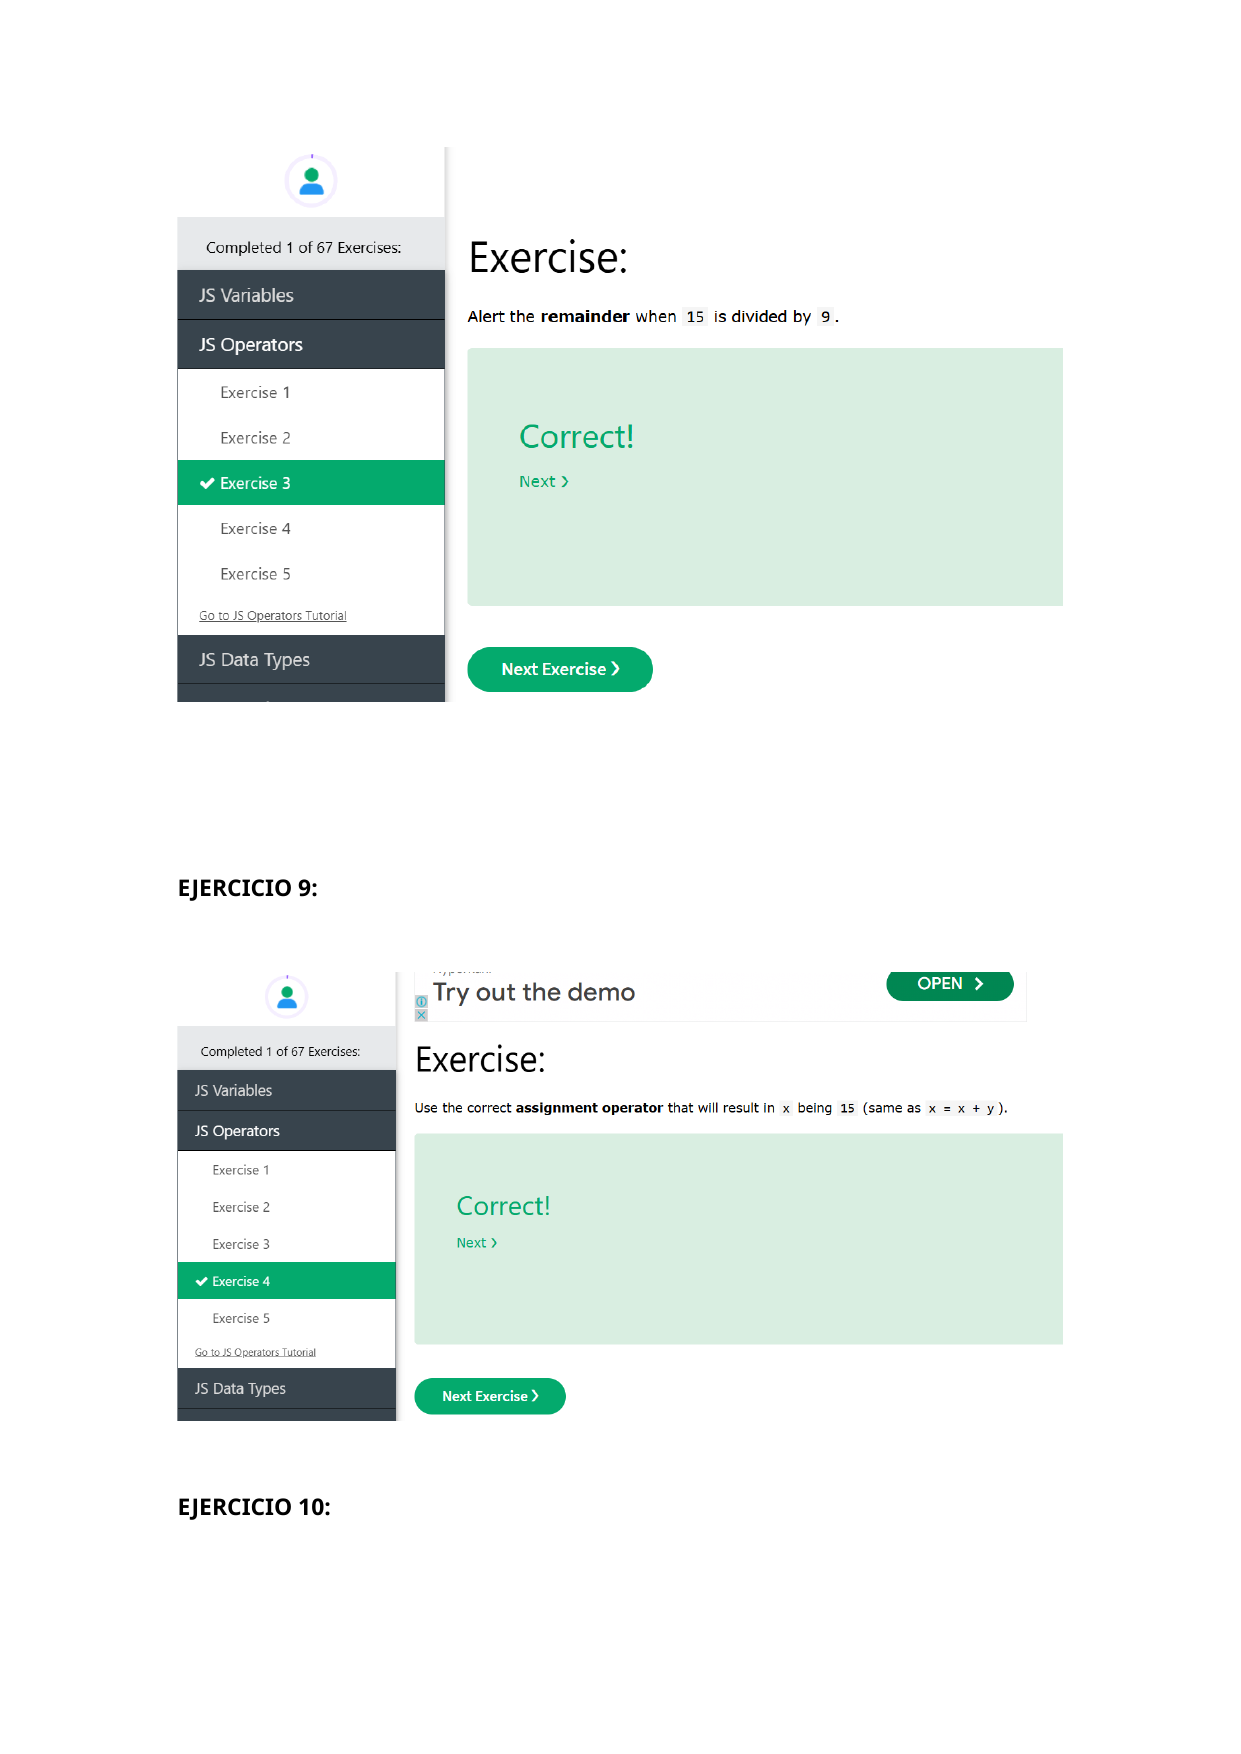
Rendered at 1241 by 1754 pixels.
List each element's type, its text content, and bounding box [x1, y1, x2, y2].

text EJERCICIO 10: [177, 1490, 1063, 1522]
picture [177, 972, 1063, 1421]
text EJERCICIO 9: [177, 872, 1063, 903]
picture [177, 147, 1063, 702]
